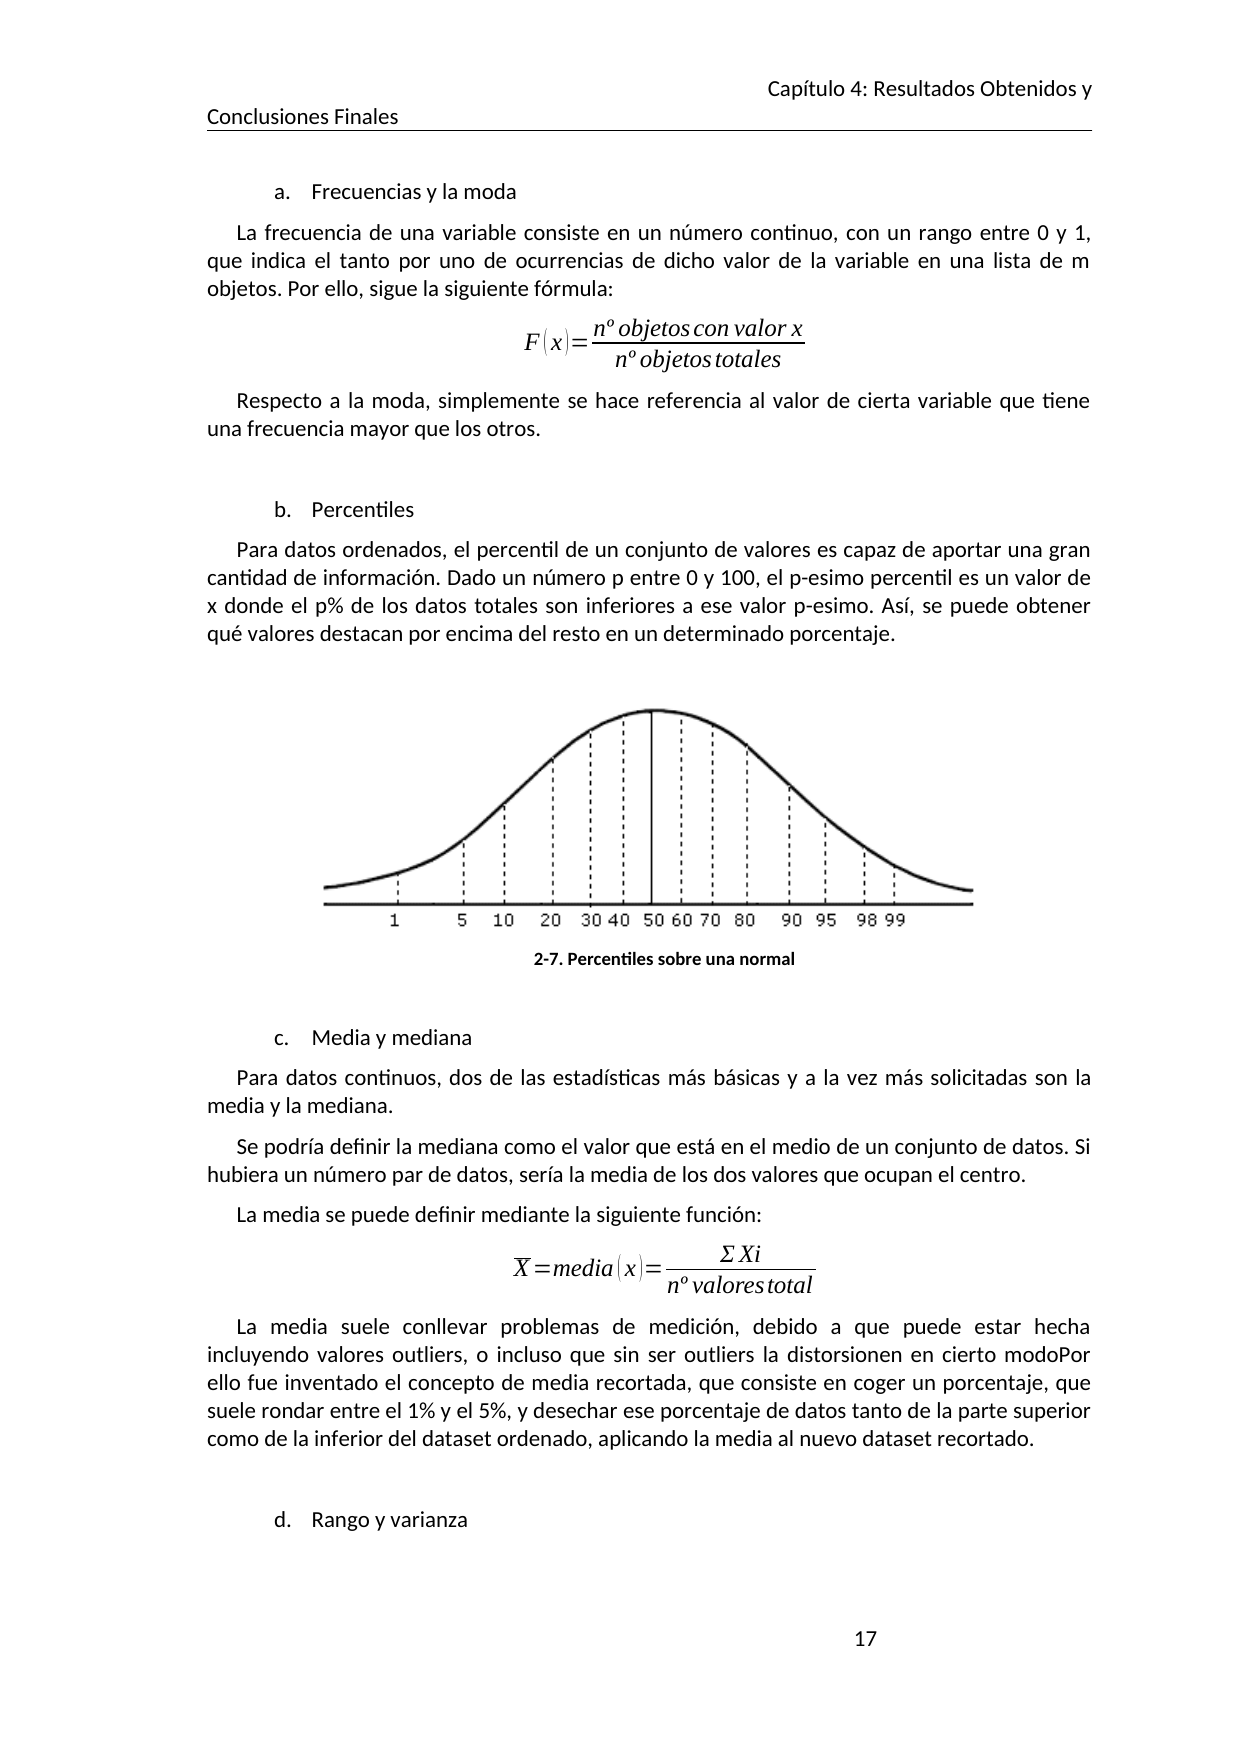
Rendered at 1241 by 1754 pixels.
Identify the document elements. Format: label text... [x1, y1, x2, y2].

list Frecuencias y la moda [274, 177, 1092, 205]
list Rango y varianza [274, 1505, 1092, 1533]
text Para datos continuos, dos de las estadísticas más básicas y a la vez más solicitadas son la media y la mediana. [207, 1063, 1092, 1119]
text La frecuencia de una variable consiste en un número continuo, con un rango entre 0 y 1, que indica el tanto por uno de ocurrencias de dicho valor de la variable en una lista de m objetos. Por ello, sigue la siguiente fórmula: [207, 218, 1092, 302]
list Percentiles [274, 495, 1092, 523]
list Media y mediana [274, 1023, 1092, 1051]
text La media se puede definir mediante la siguiente función: [207, 1200, 1092, 1228]
text Se podría definir la mediana como el valor que está en el medio de un conjunto de datos. Si hubiera un número par de datos, sería la media de los dos valores que ocupan el centro. [207, 1132, 1092, 1188]
picture [302, 673, 997, 938]
text La media suele conllevar problemas de medición, debido a que puede estar hecha incluyendo valores outliers, o incluso que sin ser outliers la distorsionen en cierto modoPor ello fue inventado el concepto de media recortada, que consiste en coger un porcentaje, que suele rondar entre el 1% y el 5%, y desechar ese porcentaje de datos tanto de la parte superior como de la inferior del dataset ordenado, aplicando la media al nuevo dataset recortado. [207, 1312, 1092, 1452]
text Para datos ordenados, el percentil de un conjunto de valores es capaz de aportar una gran cantidad de información. Dado un número p entre 0 y 100, el p-esimo percentil es un valor de x donde el p% de los datos totales son inferiores a ese valor p-esimo. Así, se puede obtener qué valores destacan por encima del resto en un determinado porcentaje. [207, 535, 1092, 647]
text Respecto a la moda, simplemente se hace referencia al valor de cierta variable que tiene una frecuencia mayor que los otros. [207, 386, 1092, 442]
